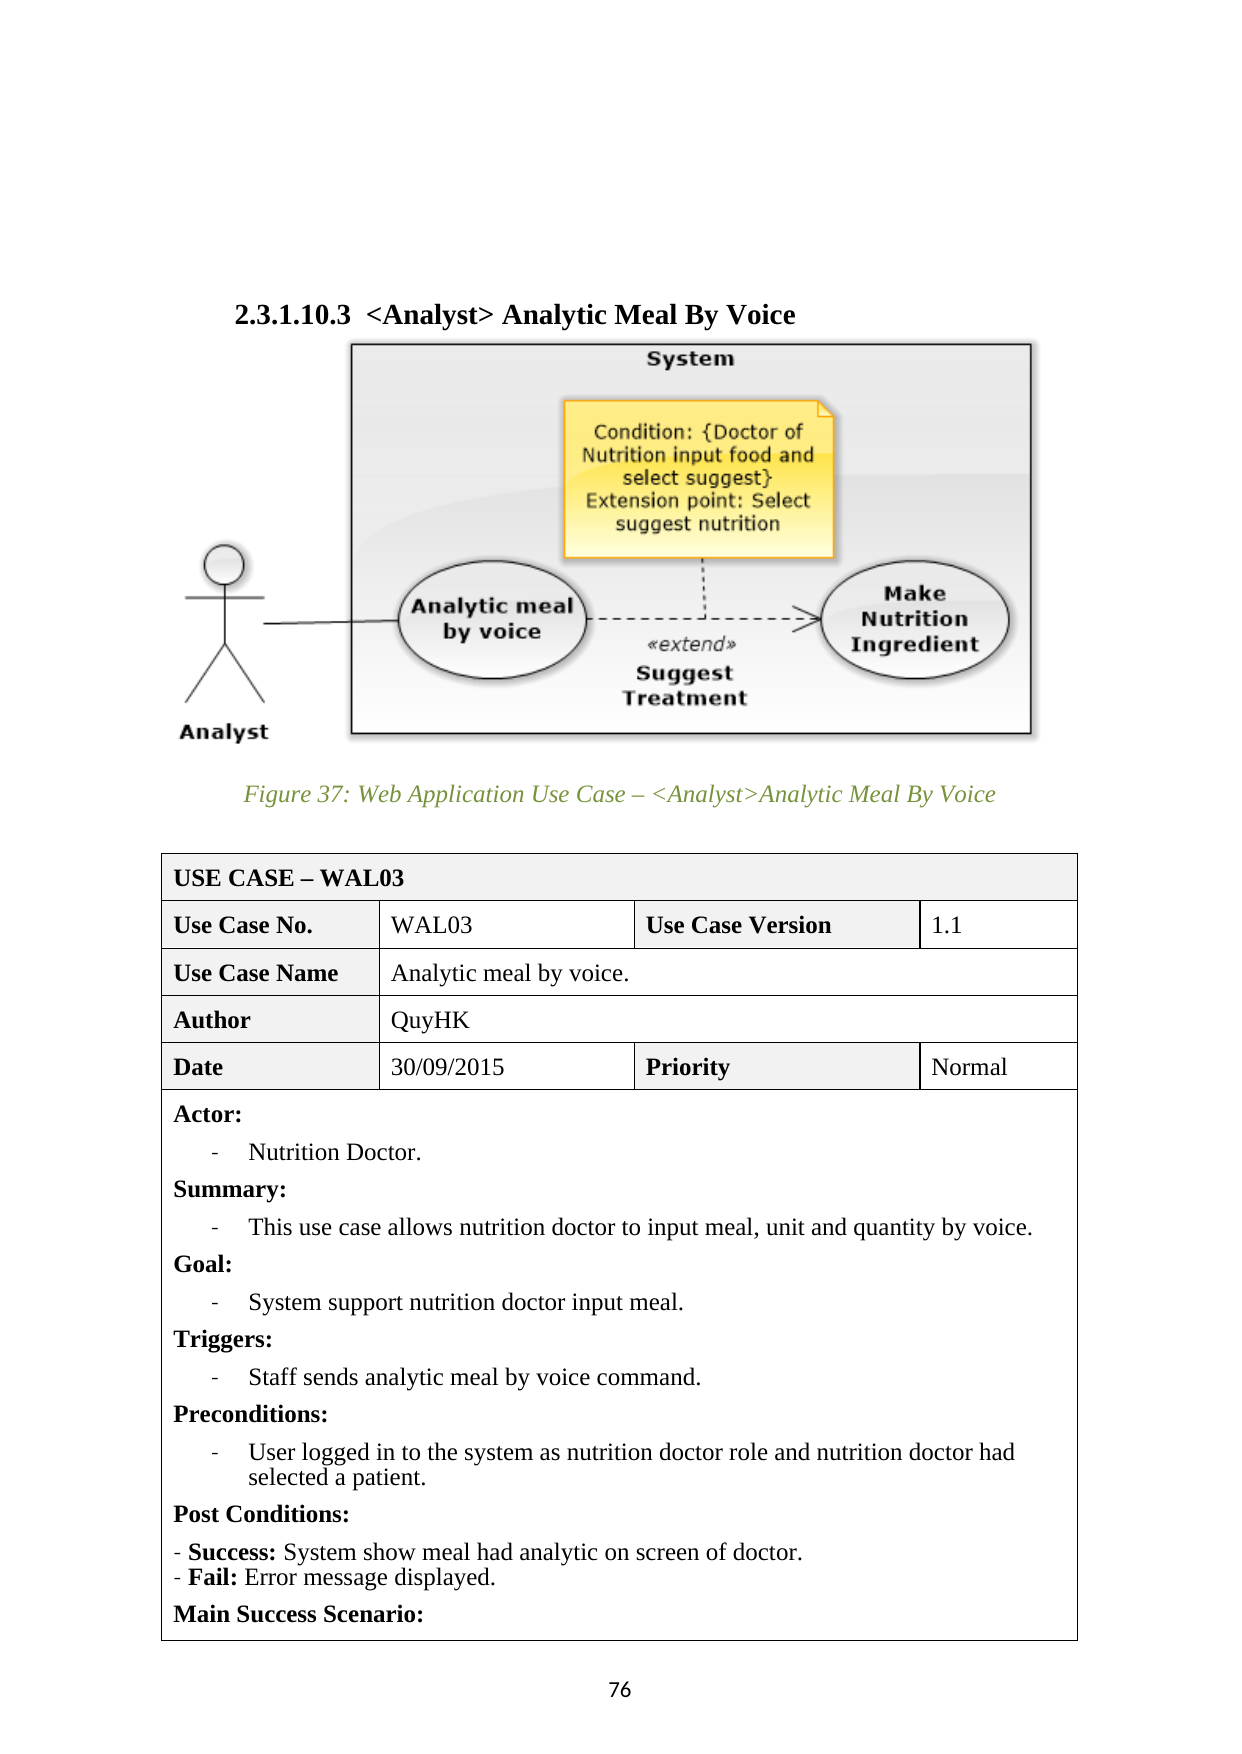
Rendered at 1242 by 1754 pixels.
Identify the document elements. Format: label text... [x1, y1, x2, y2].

table_cell Normal [921, 1043, 1077, 1089]
table_cell Use Case Name [162, 949, 379, 995]
table_cell Priority [635, 1043, 919, 1089]
table_header USE CASE – WAL03 [162, 854, 1077, 900]
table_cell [162, 1090, 1077, 1640]
table_cell Analytic meal by voice. [380, 949, 1077, 995]
table_cell QuyHK [380, 996, 1077, 1042]
text Figure 37: Web Application Use Case – <Analyst>Analytic Meal By Voice [94, 779, 1146, 808]
table_cell WAL03 [380, 901, 634, 947]
table_cell Author [162, 996, 379, 1042]
table_cell Use Case Version [635, 901, 919, 947]
picture [168, 337, 1071, 780]
subtitle <Analyst> Analytic Meal By Voice [234, 297, 1146, 331]
table_cell Date [162, 1043, 379, 1089]
table_cell 30/09/2015 [380, 1043, 634, 1089]
table_cell 1.1 [921, 901, 1077, 947]
table_cell Use Case No. [162, 901, 379, 947]
